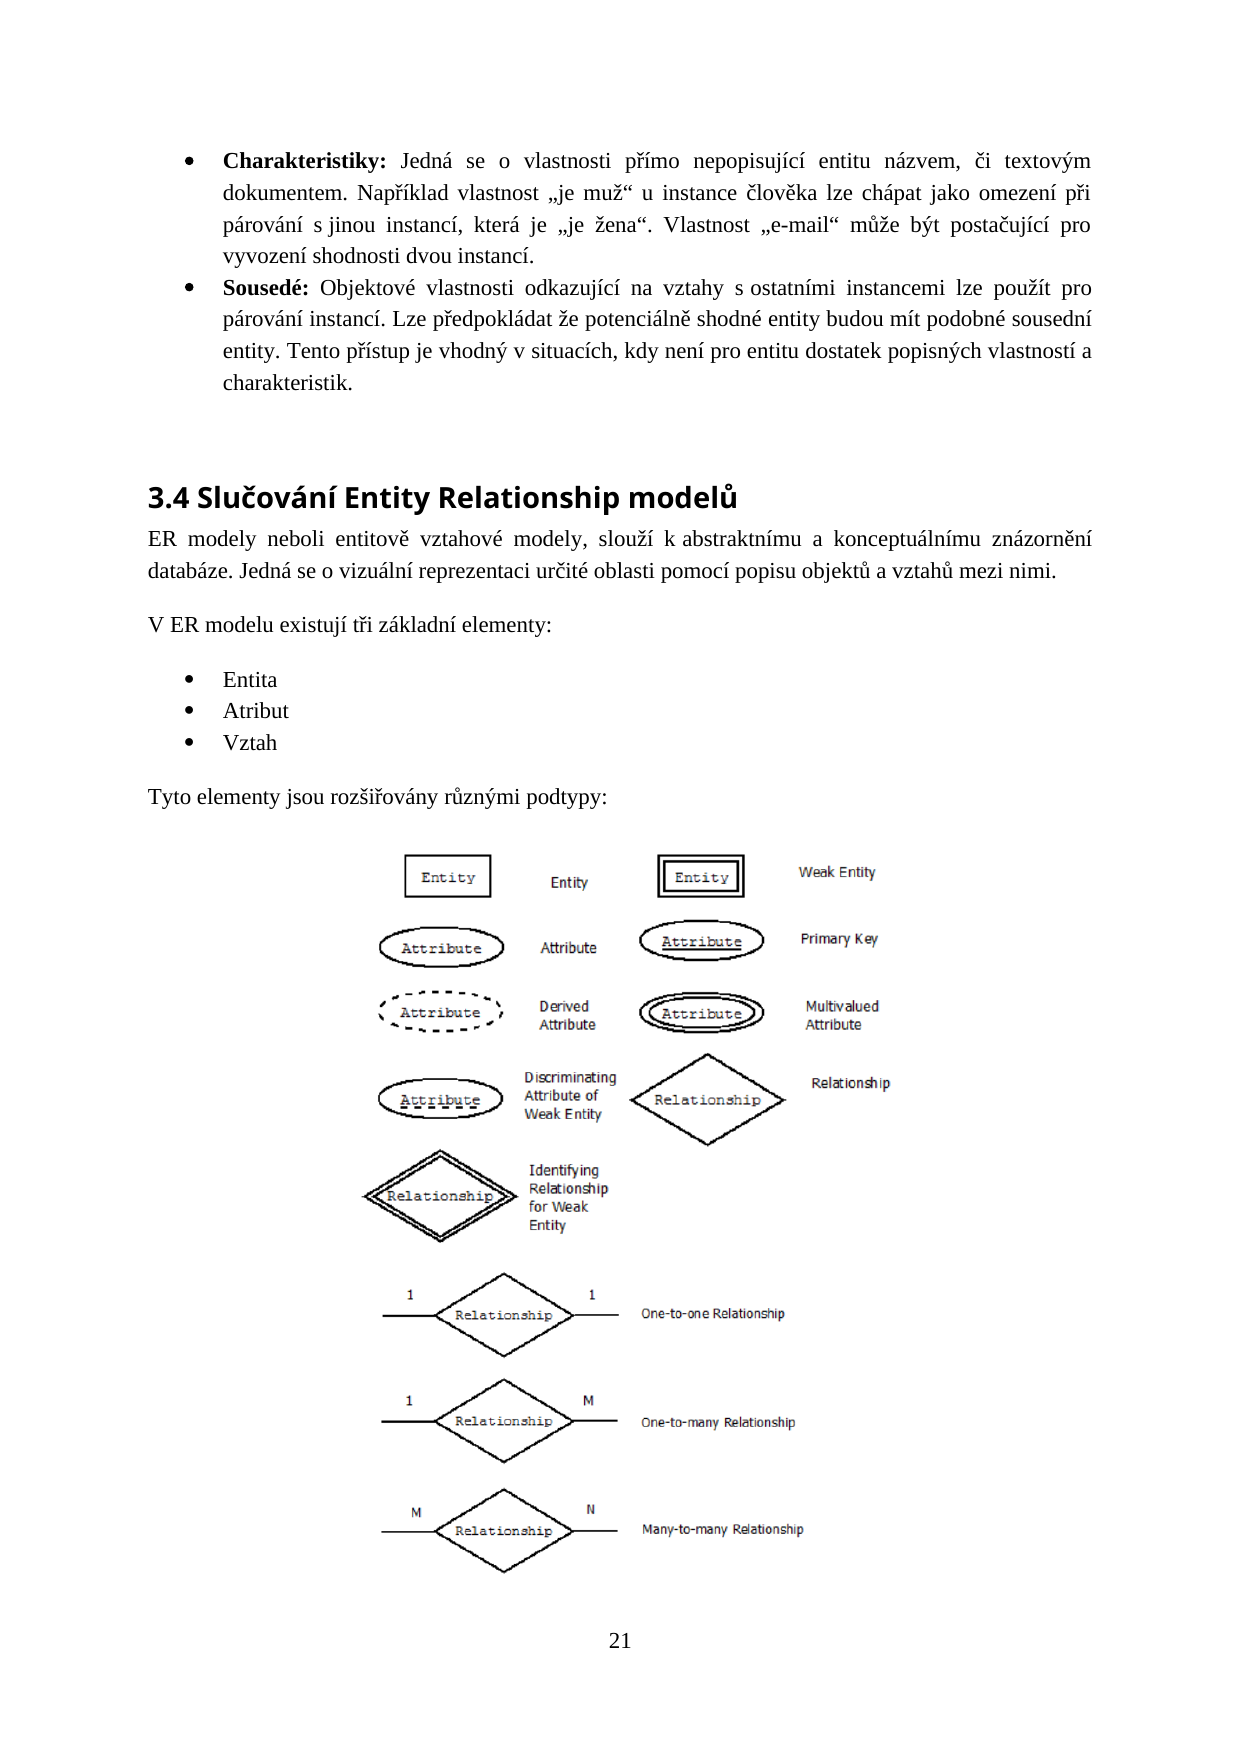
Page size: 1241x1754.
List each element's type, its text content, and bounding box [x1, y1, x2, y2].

list Vztah [185, 729, 1093, 755]
list Entita [185, 666, 1093, 692]
subtitle Slučování Entity Relationship modelů [148, 477, 1093, 517]
picture [321, 837, 920, 1590]
list Sousedé: Objektové vlastnosti odkazující na vztahy s ostatními instancemi lze použít pro párování instancí. Lze předpokládat že potenciálně shodné entity budou mít podobné sousední entity. Tento přístup je vhodný v situacích, kdy není pro entitu dostatek popisných vlastností a charakteristik. [185, 274, 1093, 395]
list Charakteristiky: Jedná se o vlastnosti přímo nepopisující entitu názvem, či textovým dokumentem. Například vlastnost „je muž“ u instance člověka lze chápat jako omezení při párování s jinou instancí, která je „je žena“. Vlastnost „e-mail“ může být postačující pro vyvození shodnosti dvou instancí. [185, 148, 1093, 269]
text V ER modelu existují tři základní elementy: [148, 611, 1093, 637]
text ER modely neboli entitově vztahové modely, slouží k abstraktnímu a konceptuálnímu znázornění databáze. Jedná se o vizuální reprezentaci určité oblasti pomocí popisu objektů a vztahů mezi nimi. [148, 525, 1093, 583]
list Atribut [185, 697, 1093, 723]
text Tyto elementy jsou rozšiřovány různými podtypy: [148, 783, 1093, 809]
